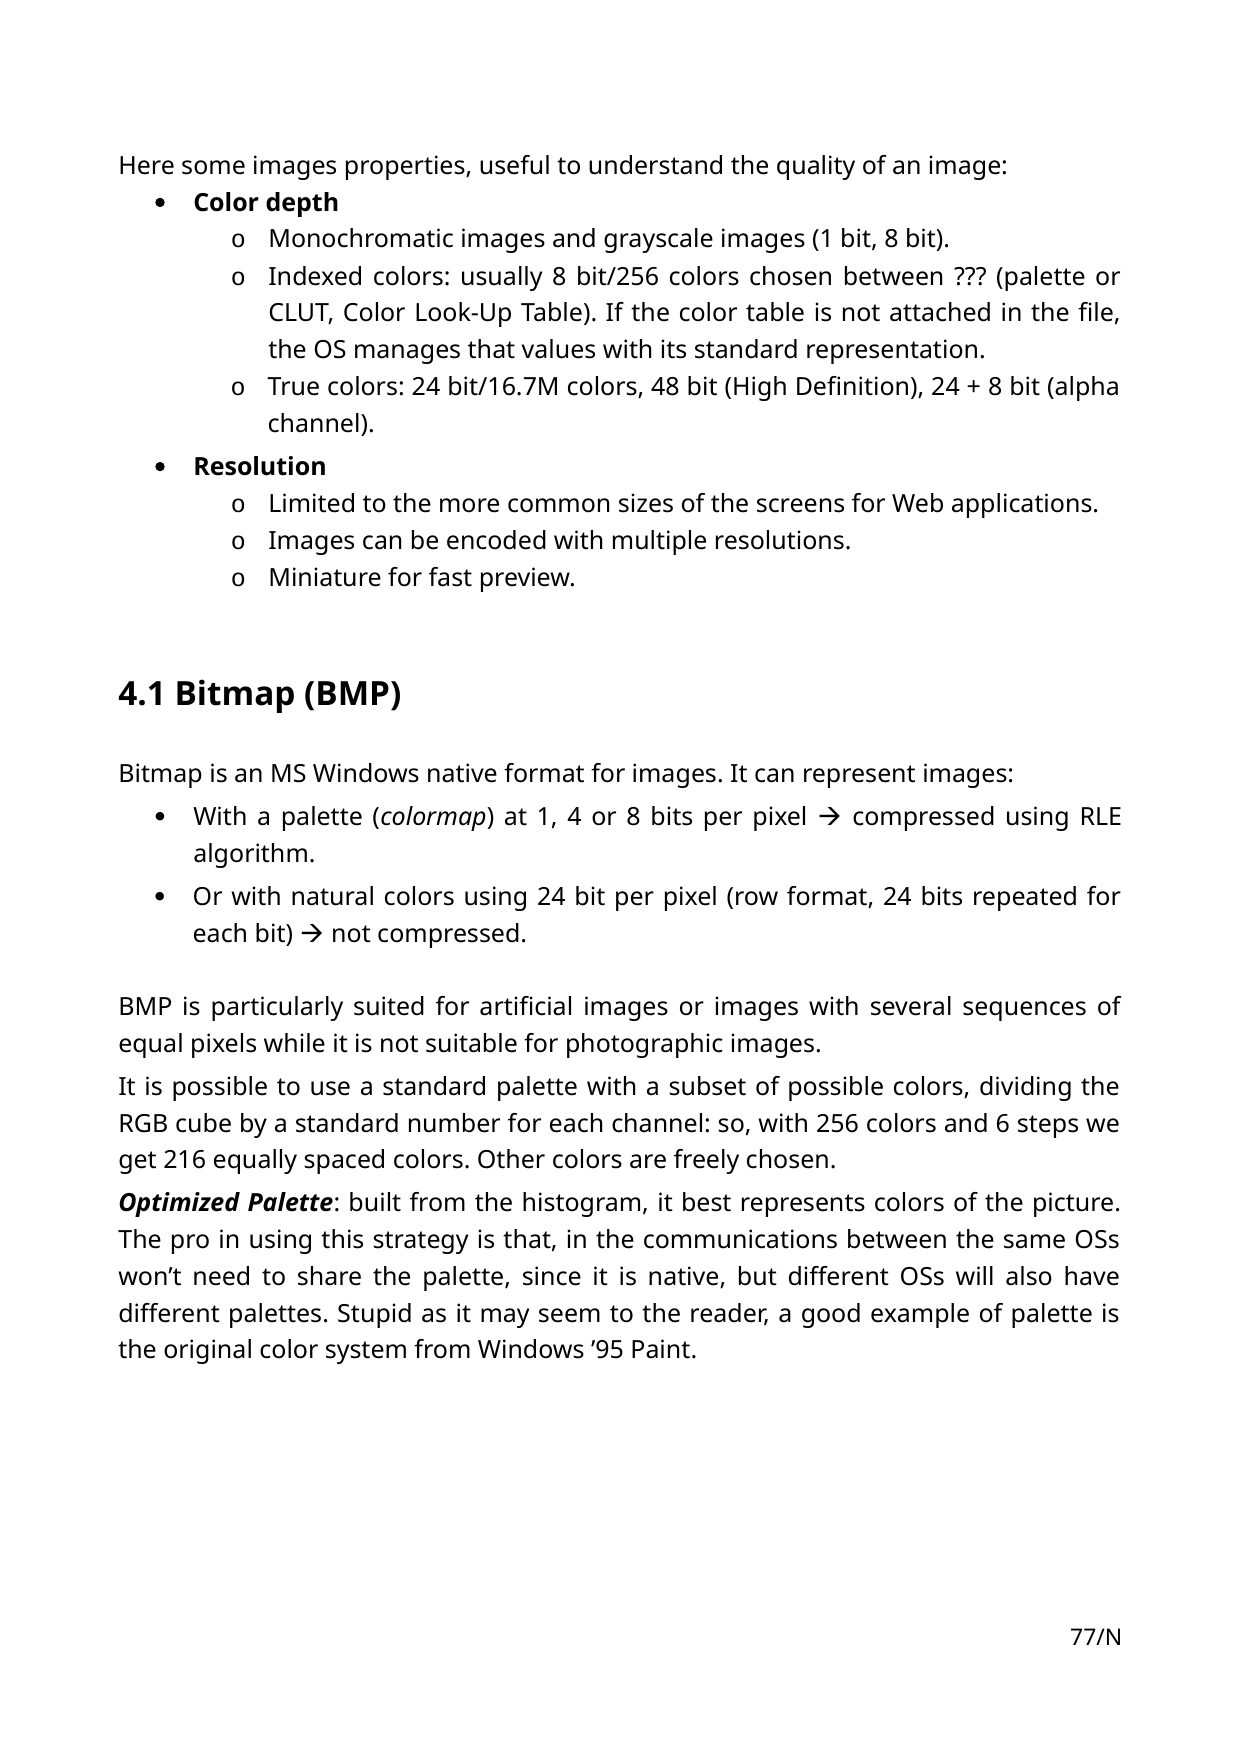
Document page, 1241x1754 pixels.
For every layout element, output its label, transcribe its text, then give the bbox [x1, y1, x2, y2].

list Miniature for fast preview. [231, 559, 1122, 594]
list Resolution [156, 449, 1122, 483]
text Optimized Palette: built from the histogram, it best represents colors of the picture. The pro in using this strategy is that, in the communications between the same OSs won’t need to share the palette, since it is native, but different OSs will also have different palettes. Stupid as it may seem to the reader, a good example of palette is the original color system from Windows ’95 Paint. [118, 1185, 1122, 1366]
text It is possible to use a standard palette with a subset of possible colors, dividing the RGB cube by a standard number for each channel: so, with 256 colors and 6 steps we get 216 equally spaced colors. Other colors are freely chosen. [118, 1068, 1122, 1176]
text BMP is particularly suited for artificial images or images with several sequences of equal pixels while it is not suitable for photographic images. [118, 989, 1122, 1059]
list Color depth [156, 184, 1122, 218]
subtitle 4.1 Bitmap (BMP) [118, 670, 1122, 715]
list Images can be encoded with multiple resolutions. [231, 522, 1122, 557]
list Indexed colors: usually 8 bit/256 colors chosen between ??? (palette or CLUT, Color Look-Up Table). If the color table is not attached in the file, the OS manages that values with its standard representation. [231, 258, 1122, 366]
list True colors: 24 bit/16.7M colors, 48 bit (High Definition), 24 + 8 bit (alpha channel). [230, 369, 1122, 440]
list With a palette (colormap) at 1, 4 or 8 bits per pixel compressed using RLE algorithm. [156, 799, 1122, 869]
list Limited to the more common sizes of the screens for Web applications. [231, 485, 1122, 520]
text Bitmap is an MS Windows native format for images. It can represent images: [118, 756, 1122, 790]
list Or with natural colors using 24 bit per pixel (row format, 24 bits repeated for each bit) not compressed. [155, 878, 1122, 949]
list Monochromatic images and grayscale images (1 bit, 8 bit). [231, 221, 1122, 255]
text Here some images properties, useful to understand the quality of an image: [118, 148, 1122, 182]
